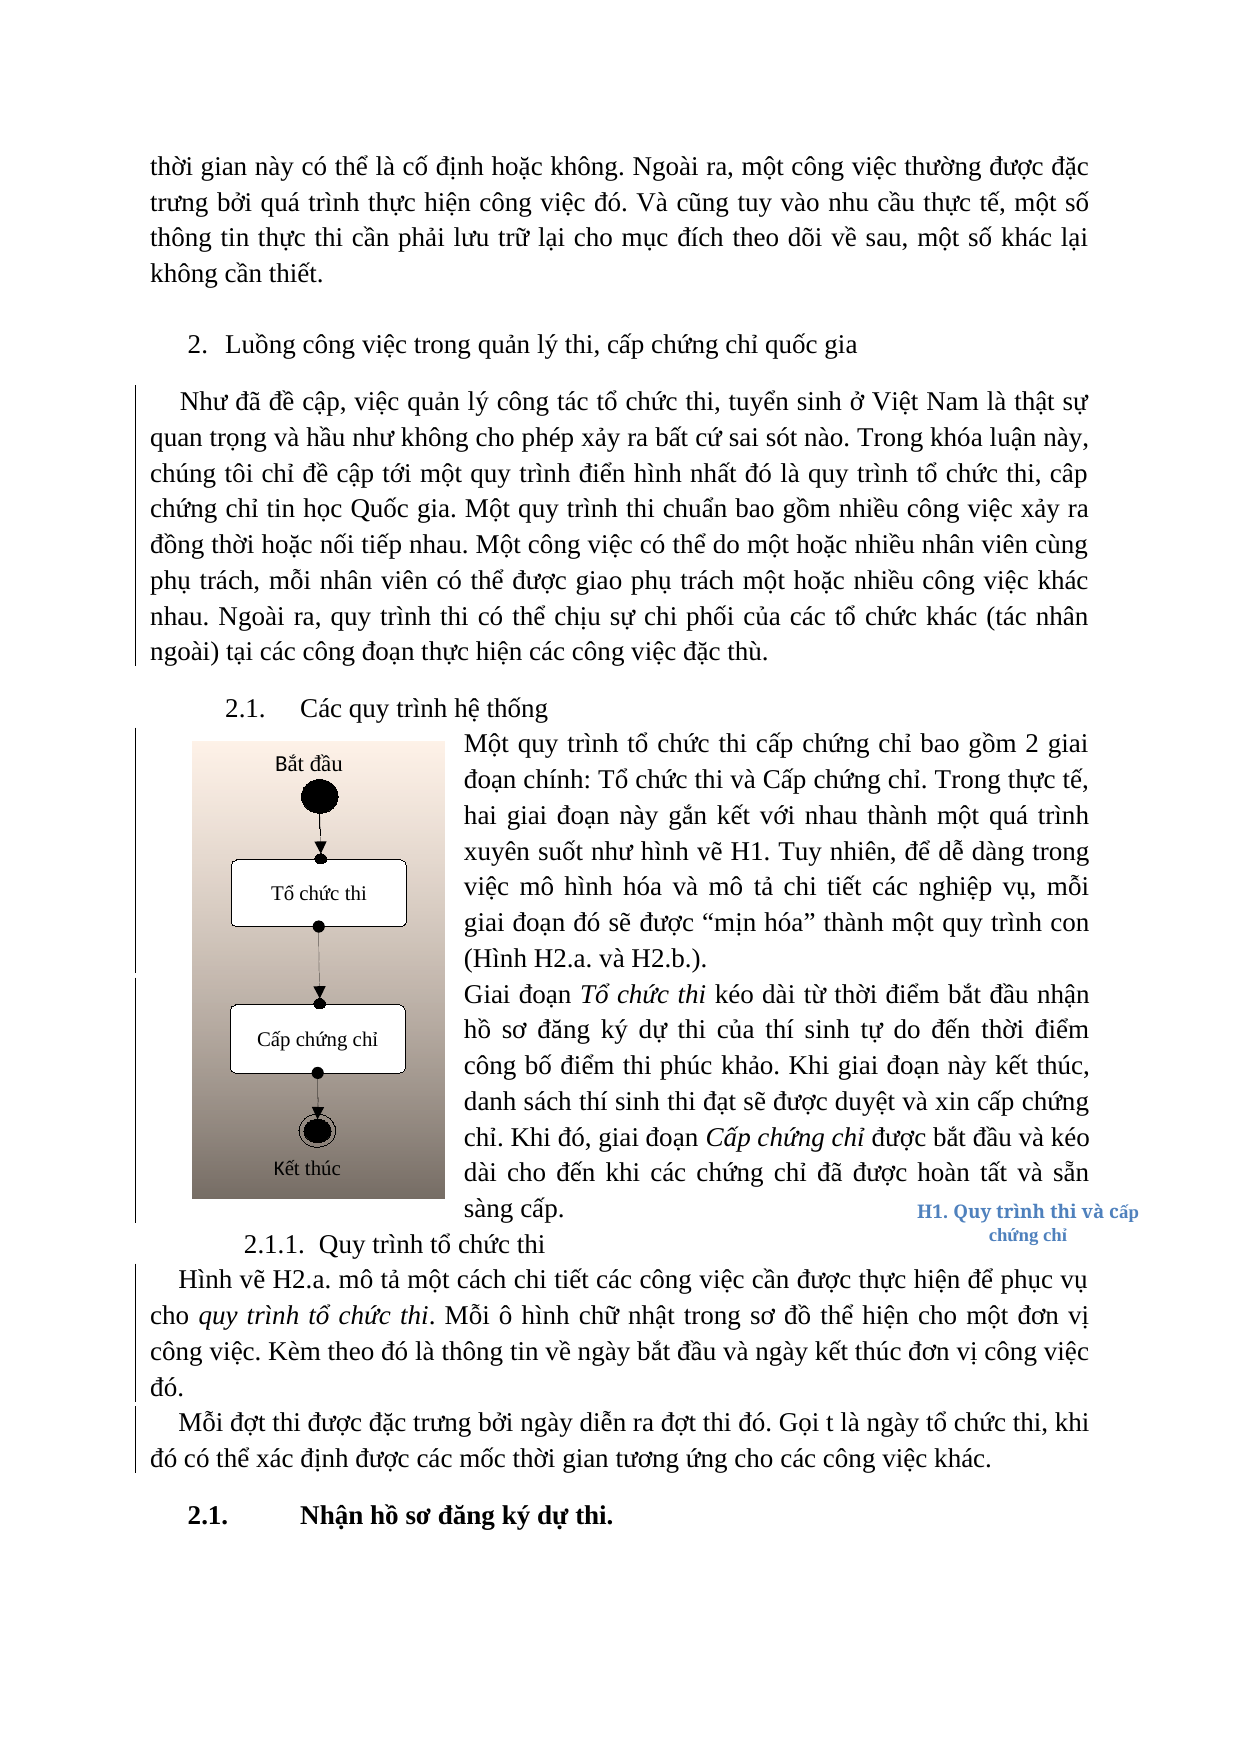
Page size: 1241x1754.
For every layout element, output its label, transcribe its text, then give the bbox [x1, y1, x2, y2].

list Các quy trình hệ thống [225, 692, 1090, 723]
list Nhận hồ sơ đăng ký dự thi. [187, 1499, 1090, 1530]
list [150, 150, 1090, 288]
list Một quy trình tổ chức thi cấp chứng chỉ bao gồm 2 giai đoạn chính: Tổ chức thi và Cấp chứng chỉ. Trong thực tế, hai giai đoạn này gắn kết với nhau thành một quá trình xuyên suốt như hình vẽ H1. Tuy nhiên, để dễ dàng trong việc mô hình hóa và mô tả chi tiết các nghiệp vụ, mỗi giai đoạn đó sẽ được “mịn hóa” thành một quy trình con (Hình H2.a. và H2.b.). [150, 728, 1090, 973]
list Luồng công việc trong quản lý thi, cấp chứng chỉ quốc gia [187, 329, 1090, 360]
list Mỗi đợt thi được đặc trưng bởi ngày diễn ra đợt thi đó. Gọi t là ngày tổ chức thi, khi đó có thể xác định được các mốc thời gian tương ứng cho các công việc khác. [150, 1406, 1090, 1473]
list Quy trình tổ chức thi [244, 1228, 903, 1259]
list Hình vẽ H2.a. mô tả một cách chi tiết các công việc cần được thực hiện để phục vụ cho quy trình tổ chức thi. Mỗi ô hình chữ nhật trong sơ đồ thể hiện cho một đơn vị công việc. Kèm theo đó là thông tin về ngày bắt đầu và ngày kết thúc đơn vị công việc đó. [150, 1263, 1090, 1402]
text Như đã đề cập, việc quản lý công tác tổ chức thi, tuyển sinh ở Việt Nam là thật sự quan trọng và hầu như không cho phép xảy ra bất cứ sai sót nào. Trong khóa luận này, chúng tôi chỉ đề cập tới một quy trình điển hình nhất đó là quy trình tổ chức thi, câp chứng chỉ tin học Quốc gia. Một quy trình thi chuẩn bao gồm nhiều công việc xảy ra đồng thời hoặc nối tiếp nhau. Một công việc có thể do một hoặc nhiều nhân viên cùng phụ trách, mỗi nhân viên có thể được giao phụ trách một hoặc nhiều công việc khác nhau. Ngoài ra, quy trình thi có thể chịu sự chi phối của các tổ chức khác (tác nhân ngoài) tại các công đoạn thực hiện các công việc đặc thù. [150, 385, 1090, 666]
list Giai đoạn Tổ chức thi kéo dài từ thời điểm bắt đầu nhận hồ sơ đăng ký dự thi của thí sinh tự do đến thời điểm công bố điểm thi phúc khảo. Khi giai đoạn này kết thúc, danh sách thí sinh thi đạt sẽ được duyệt và xin cấp chứng chỉ. Khi đó, giai đoạn Cấp chứng chỉ được bắt đầu và kéo dài cho đến khi các chứng chỉ đã được hoàn tất và sẵn sàng cấp. [150, 978, 1090, 1223]
